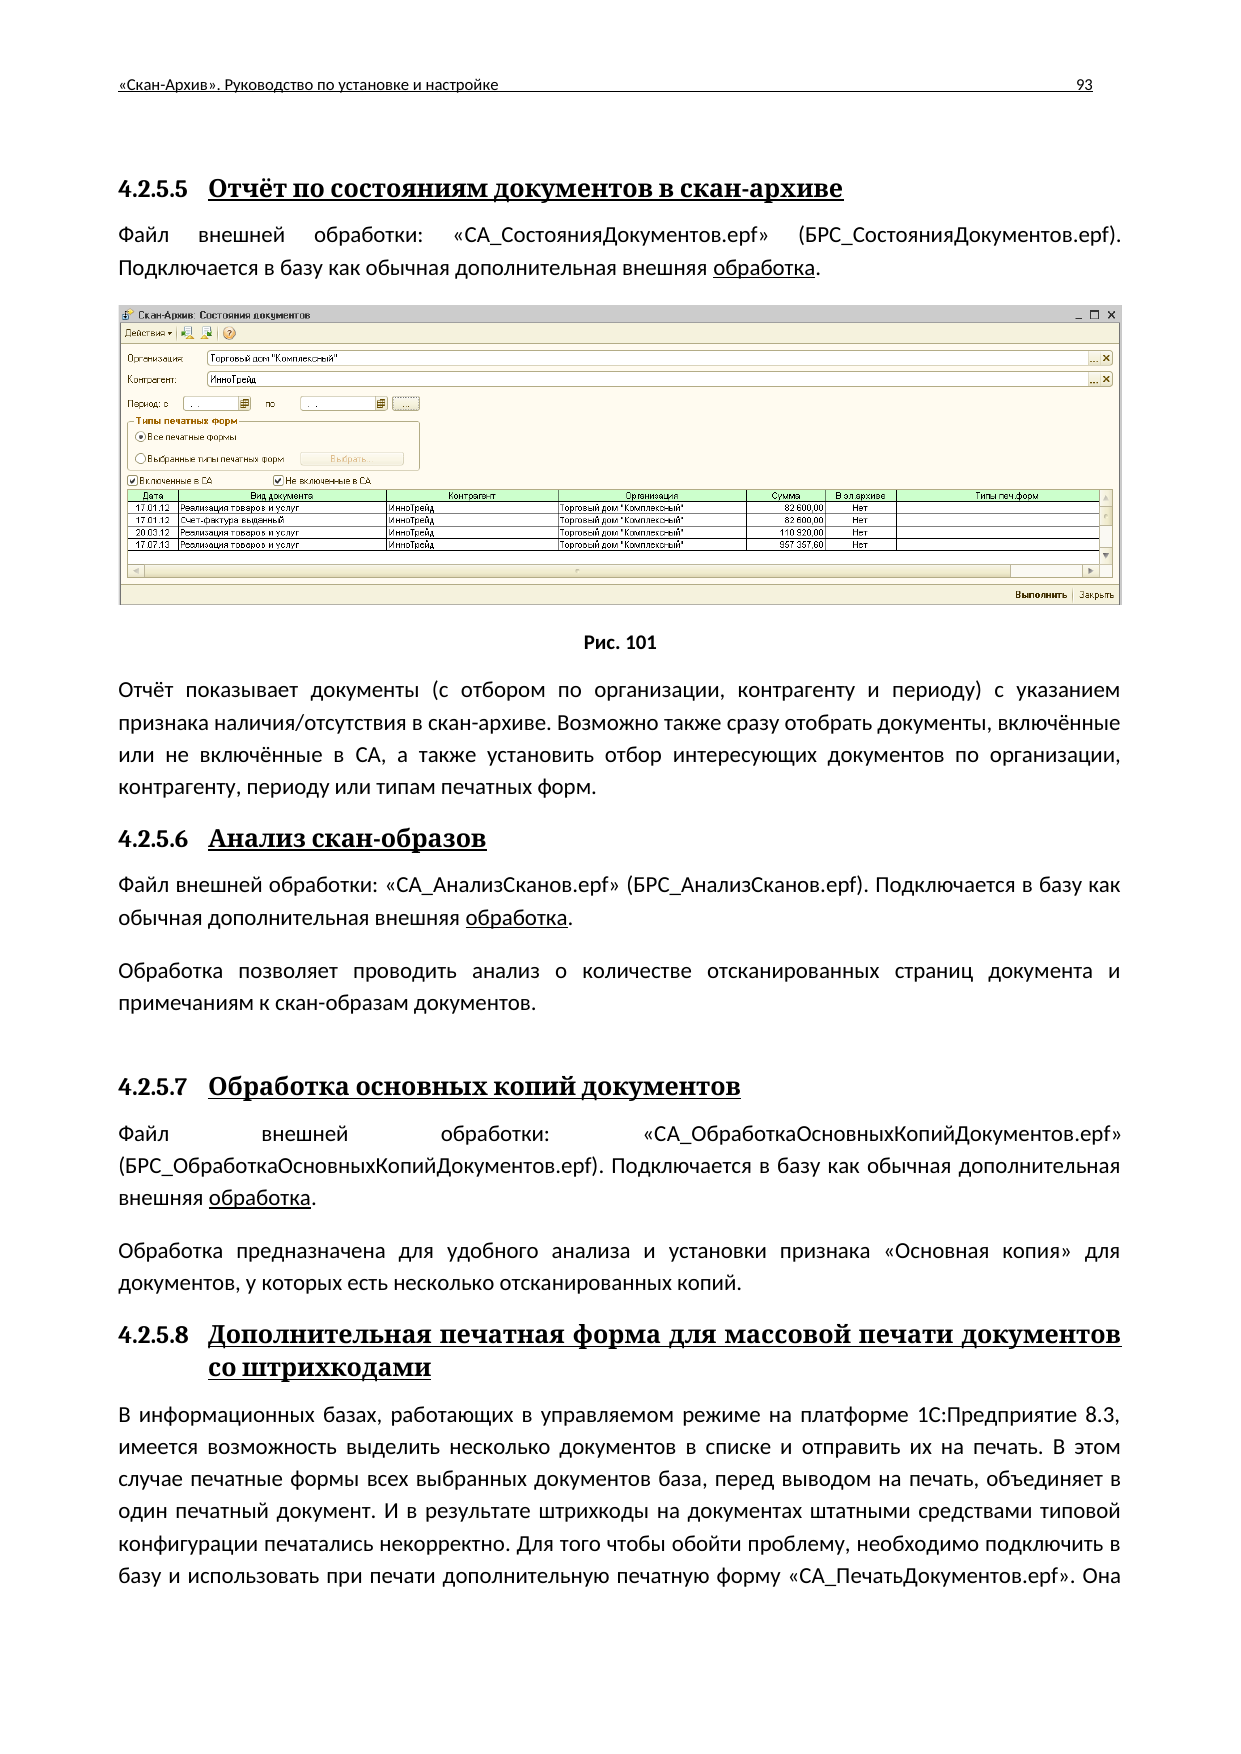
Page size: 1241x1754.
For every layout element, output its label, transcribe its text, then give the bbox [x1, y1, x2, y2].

subtitle Анализ скан-образов [118, 825, 1122, 854]
subtitle Дополнительная печатная форма для массовой печати документов со штрихкодами [118, 1321, 1122, 1383]
text Обработка позволяет проводить анализ о количестве отсканированных страниц документа и примечаниям к скан-образам документов. [118, 956, 1122, 1016]
text Рис. 101 [118, 629, 1122, 655]
text Файл внешней обработки: «СА_АнализСканов.epf» (БРС_АнализСканов.epf). Подключается в базу как обычная дополнительная внешняя обработка. [118, 871, 1122, 931]
text Файл внешней обработки: «СА_ОбработкаОсновныхКопийДокументов.epf» (БРС_ОбработкаОсновныхКопийДокументов.epf). Подключается в базу как обычная дополнительная внешняя обработка. [118, 1119, 1122, 1211]
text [118, 1400, 1122, 1589]
text Файл внешней обработки: «CА_СостоянияДокументов.epf» (БРС_СостоянияДокументов.epf). Подключается в базу как обычная дополнительная внешняя обработка. [118, 221, 1122, 281]
picture [118, 305, 1122, 605]
subtitle Обработка основных копий документов [118, 1073, 1122, 1102]
text Отчёт показывает документы (с отбором по организации, контрагенту и периоду) с указанием признака наличия/отсутствия в скан-архиве. Возможно также сразу отобрать документы, включённые или не включённые в CА, а также установить отбор интересующих документов по организации, контрагенту, периоду или типам печатных форм. [118, 676, 1122, 800]
subtitle Отчёт по состояниям документов в скан-архиве [118, 175, 1122, 204]
text Обработка предназначена для удобного анализа и установки признака «Основная копия» для документов, у которых есть несколько отсканированных копий. [118, 1236, 1122, 1296]
